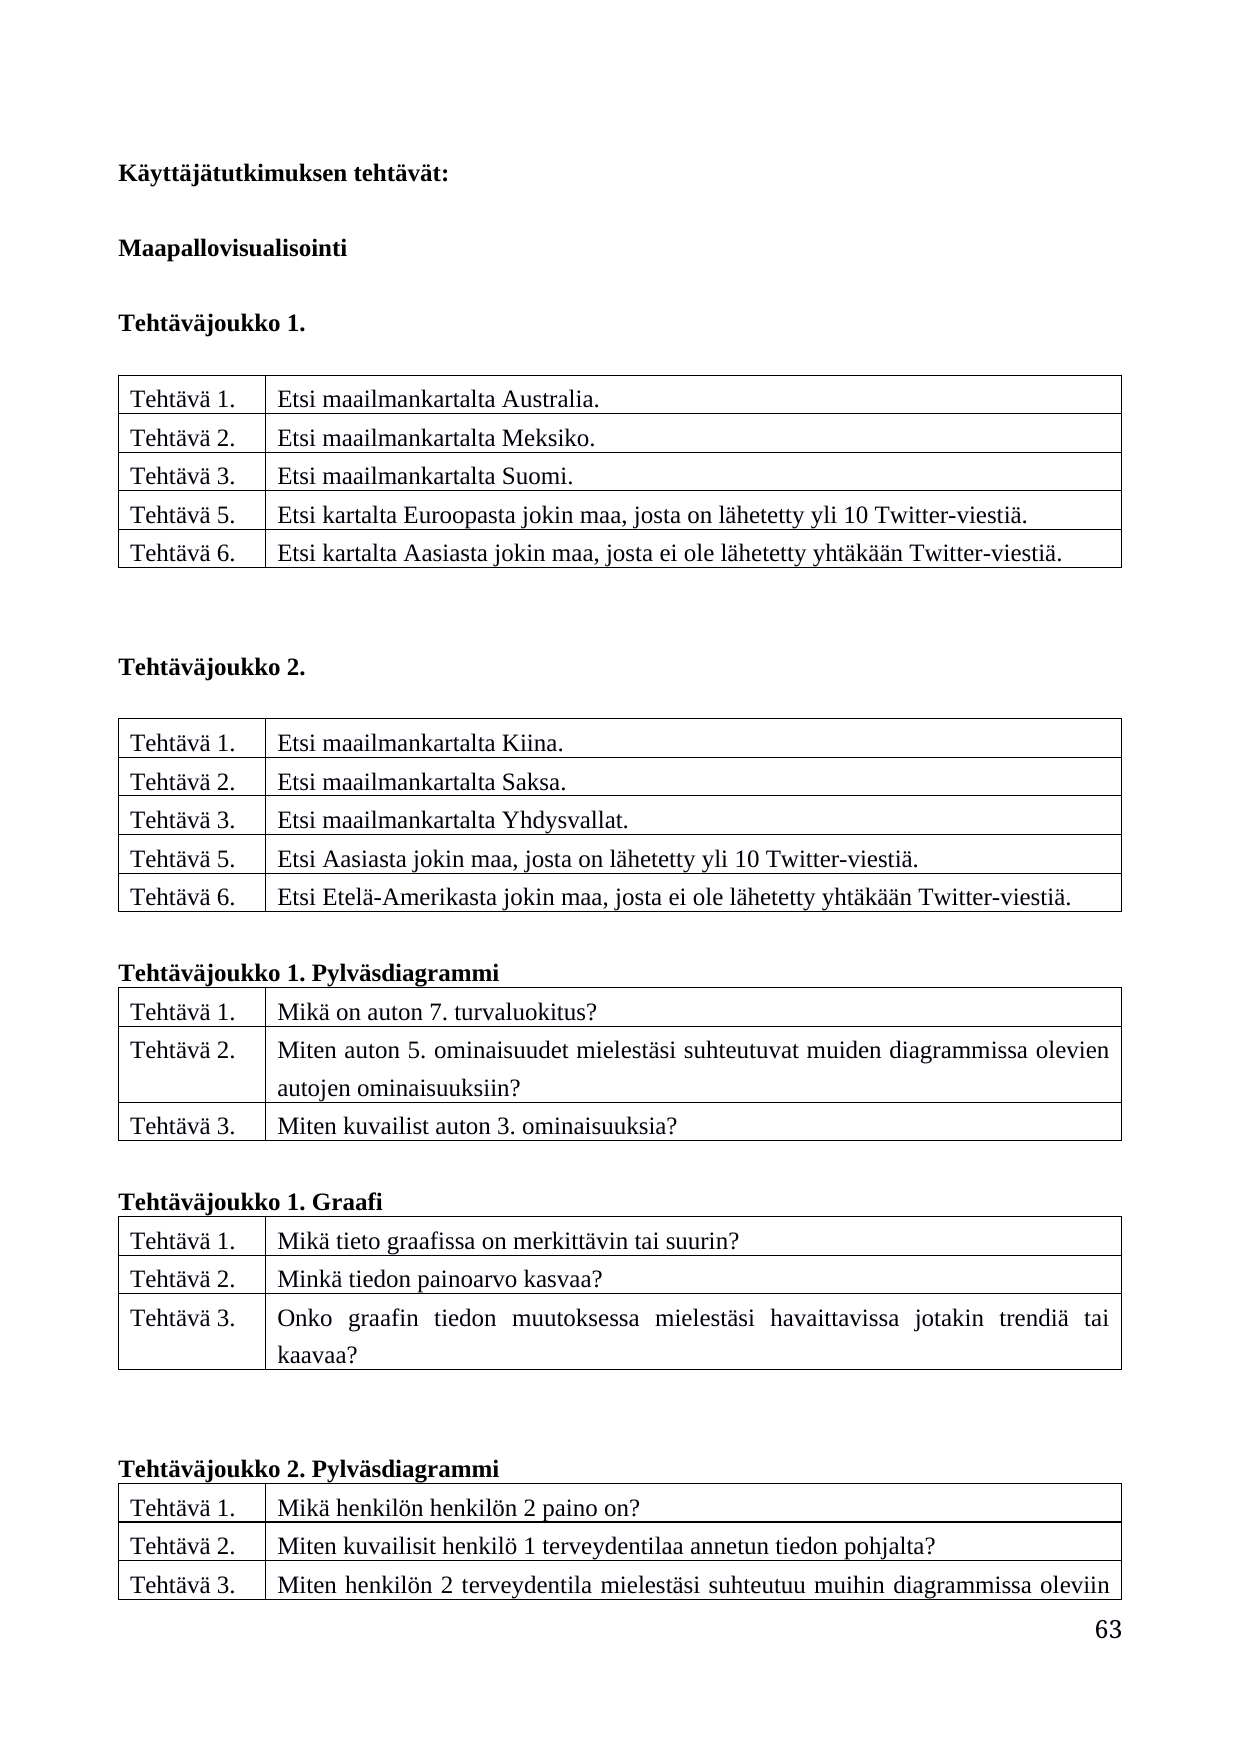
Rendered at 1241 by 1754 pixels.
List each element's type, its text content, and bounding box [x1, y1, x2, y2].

table_header Etsi maailmankartalta Australia. [266, 376, 1121, 413]
table_cell Etsi Aasiasta jokin maa, josta on lähetetty yli 10 Twitter-viestiä. [266, 835, 1121, 872]
table_cell Onko graafin tiedon muutoksessa mielestäsi havaittavissa jotakin trendiä tai kaavaa? [266, 1294, 1121, 1369]
table_cell Tehtävä 2. [119, 758, 265, 795]
table_cell Tehtävä 2. [119, 1027, 265, 1102]
table_header Etsi maailmankartalta Kiina. [266, 719, 1121, 757]
table_header Tehtävä 1. [119, 719, 265, 757]
table_cell Miten kuvailist auton 3. ominaisuuksia? [266, 1103, 1121, 1140]
text Käyttäjätutkimuksen tehtävät: [118, 149, 1122, 187]
table_cell Tehtävä 2. [119, 414, 265, 452]
table_cell Etsi maailmankartalta Yhdysvallat. [266, 796, 1121, 834]
text Tehtäväjoukko 1. Graafi [118, 1179, 1122, 1216]
table_cell Tehtävä 3. [119, 453, 265, 490]
table_cell Etsi kartalta Aasiasta jokin maa, josta ei ole lähetetty yhtäkään Twitter-viestiä. [266, 530, 1121, 567]
table_cell Etsi maailmankartalta Meksiko. [266, 414, 1121, 452]
table_header Mikä tieto graafissa on merkittävin tai suurin? [266, 1217, 1121, 1255]
table_cell Tehtävä 2. [119, 1523, 265, 1560]
table_cell Etsi kartalta Euroopasta jokin maa, josta on lähetetty yli 10 Twitter-viestiä. [266, 491, 1121, 529]
text Tehtäväjoukko 1. Pylväsdiagrammi [118, 949, 1122, 987]
table_cell Tehtävä 6. [119, 530, 265, 567]
table_cell Etsi Etelä-Amerikasta jokin maa, josta ei ole lähetetty yhtäkään Twitter-viestiä. [266, 874, 1121, 911]
table_cell Tehtävä 2. [119, 1256, 265, 1293]
table_cell Miten auton 5. ominaisuudet mielestäsi suhteutuvat muiden diagrammissa olevien autojen ominaisuuksiin? [266, 1027, 1121, 1102]
table_cell Miten kuvailisit henkilö 1 terveydentilaa annetun tiedon pohjalta? [266, 1523, 1121, 1560]
table_cell Tehtävä 3. [119, 796, 265, 834]
table_header Tehtävä 1. [119, 1484, 265, 1521]
table_cell Tehtävä 3. [119, 1561, 265, 1598]
table_cell Tehtävä 3. [119, 1294, 265, 1369]
table_cell Tehtävä 6. [119, 874, 265, 911]
text Maapallovisualisointi [118, 224, 1122, 262]
table_header Mikä on auton 7. turvaluokitus? [266, 988, 1121, 1026]
table_header Tehtävä 1. [119, 376, 265, 413]
table_header Tehtävä 1. [119, 1217, 265, 1255]
table_cell Tehtävä 5. [119, 491, 265, 529]
table_cell Tehtävä 3. [119, 1103, 265, 1140]
table_cell Minkä tiedon painoarvo kasvaa? [266, 1256, 1121, 1293]
text Tehtäväjoukko 2. [118, 643, 1122, 681]
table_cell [266, 1561, 1121, 1598]
table_header Tehtävä 1. [119, 988, 265, 1026]
table_cell Tehtävä 5. [119, 835, 265, 872]
text Tehtäväjoukko 2. Pylväsdiagrammi [118, 1445, 1122, 1483]
table_header Mikä henkilön henkilön 2 paino on? [266, 1484, 1121, 1521]
table_cell Etsi maailmankartalta Saksa. [266, 758, 1121, 795]
text Tehtäväjoukko 1. [118, 299, 1122, 337]
table_cell Etsi maailmankartalta Suomi. [266, 453, 1121, 490]
